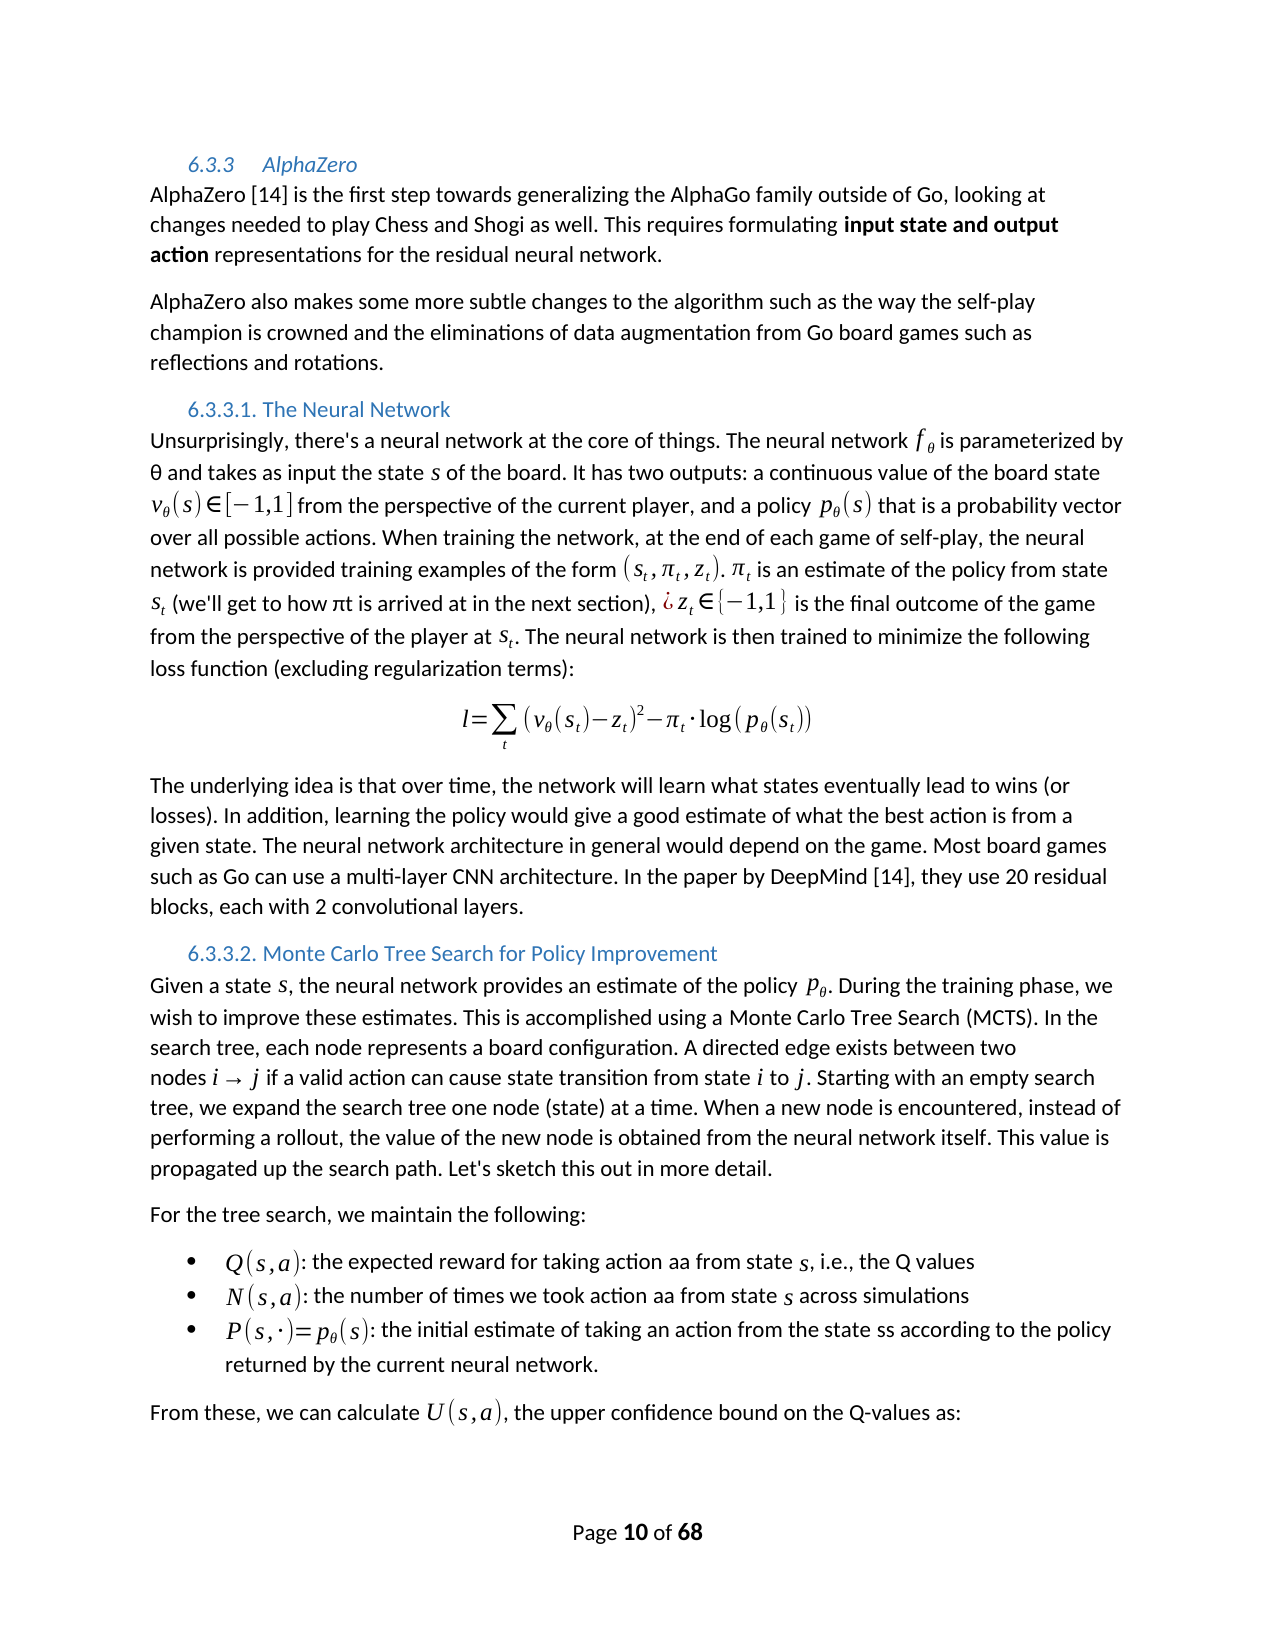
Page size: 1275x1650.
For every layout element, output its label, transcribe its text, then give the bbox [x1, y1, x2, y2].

text From these, we can calculate , the upper confidence bound on the Q-values as: [150, 1397, 1125, 1427]
text AlphaZero also makes some more subtle changes to the algorithm such as the way the self-play champion is crowned and the eliminations of data augmentation from Go board games such as reflections and rotations. [150, 287, 1125, 376]
list : the expected reward for taking action aa from state , i.e., the Q values [187, 1247, 1125, 1279]
text For the tree search, we maintain the following: [150, 1201, 1125, 1228]
text Unsurprisingly, there's a neural network at the core of things. The neural network is parameterized by θ and takes as input the state of the board. It has two outputs: a continuous value of the board state from the perspective of the current player, and a policy that is a probability vector over all possible actions. When training the network, at the end of each game of self-play, the neural network is provided training examples of the form . is an estimate of the policy from state (we'll get to how πt is arrived at in the next section), is the final outcome of the game from the perspective of the player at . The neural network is then trained to minimize the following loss function (excluding regularization terms): [150, 425, 1125, 682]
subtitle Monte Carlo Tree Search for Policy Improvement [187, 939, 1125, 967]
subtitle The Neural Network [187, 395, 1125, 423]
text Given a state , the neural network provides an estimate of the policy . During the training phase, we wish to improve these estimates. This is accomplished using a Monte Carlo Tree Search (MCTS). In the search tree, each node represents a board configuration. A directed edge exists between two nodes if a valid action can cause state transition from state to . Starting with an empty search tree, we expand the search tree one node (state) at a time. When a new node is encountered, instead of performing a rollout, the value of the new node is obtained from the neural network itself. This value is propagated up the search path. Let's sketch this out in more detail. [150, 969, 1125, 1182]
list : the initial estimate of taking an action from the state ss according to the policy returned by the current neural network. [187, 1315, 1125, 1378]
subtitle AlphaZero [187, 150, 1125, 178]
list : the number of times we took action aa from state across simulations [187, 1281, 1125, 1313]
text The underlying idea is that over time, the network will learn what states eventually lead to wins (or losses). In addition, learning the policy would give a good estimate of what the best action is from a given state. The neural network architecture in general would depend on the game. Most board games such as Go can use a multi-layer CNN architecture. In the paper by DeepMind [14], they use 20 residual blocks, each with 2 convolutional layers. [150, 771, 1125, 920]
text AlphaZero [14] is the first step towards generalizing the AlphaGo family outside of Go, looking at changes needed to play Chess and Shogi as well. This requires formulating input state and output action representations for the residual neural network. [150, 180, 1125, 269]
